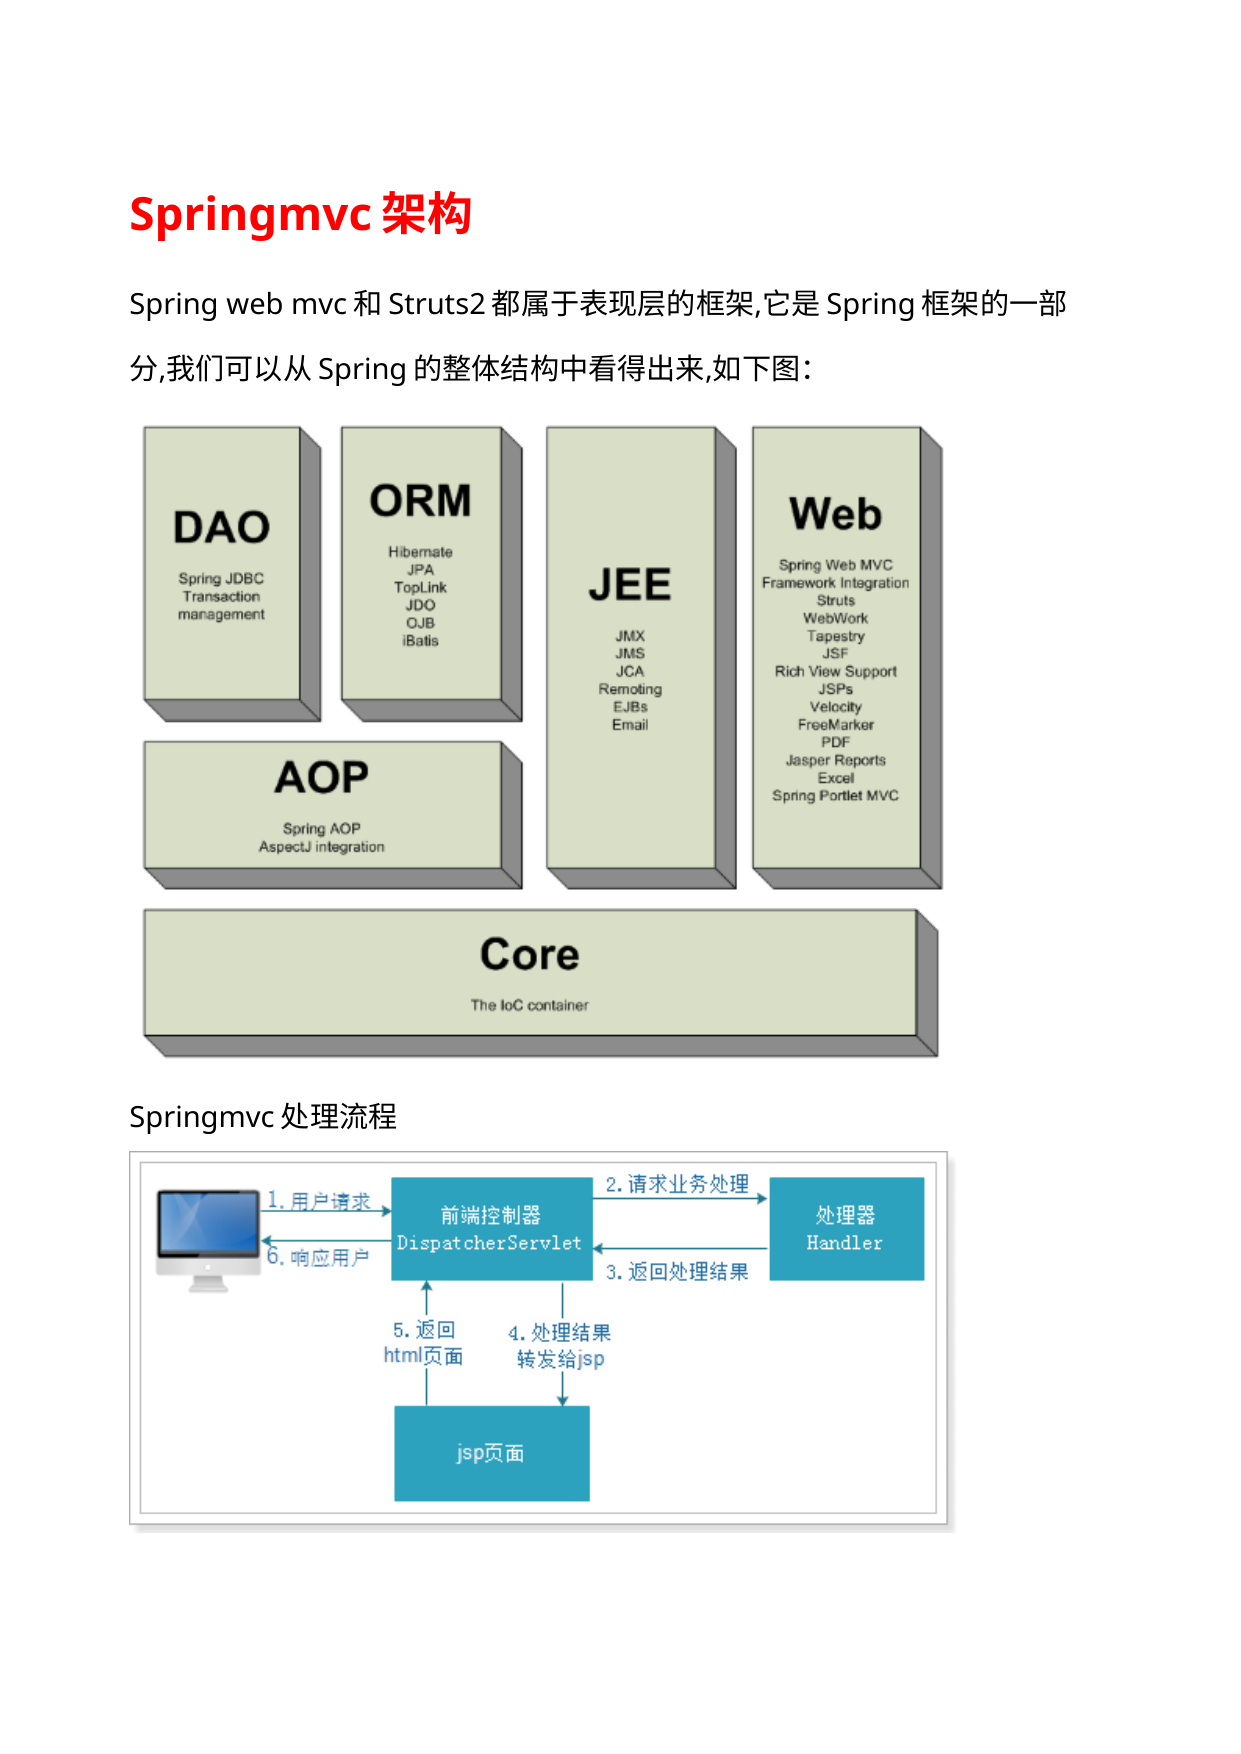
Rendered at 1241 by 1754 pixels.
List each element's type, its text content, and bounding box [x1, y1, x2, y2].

picture [129, 410, 959, 1071]
subtitle Springmvc架构 [129, 162, 1092, 259]
text Spring web mvc和Struts2都属于表现层的框架,它是Spring框架的一部分,我们可以从Spring的整体结构中看得出来,如下图： [129, 269, 1092, 399]
text Springmvc处理流程 [129, 1082, 1092, 1147]
picture [129, 1151, 956, 1533]
